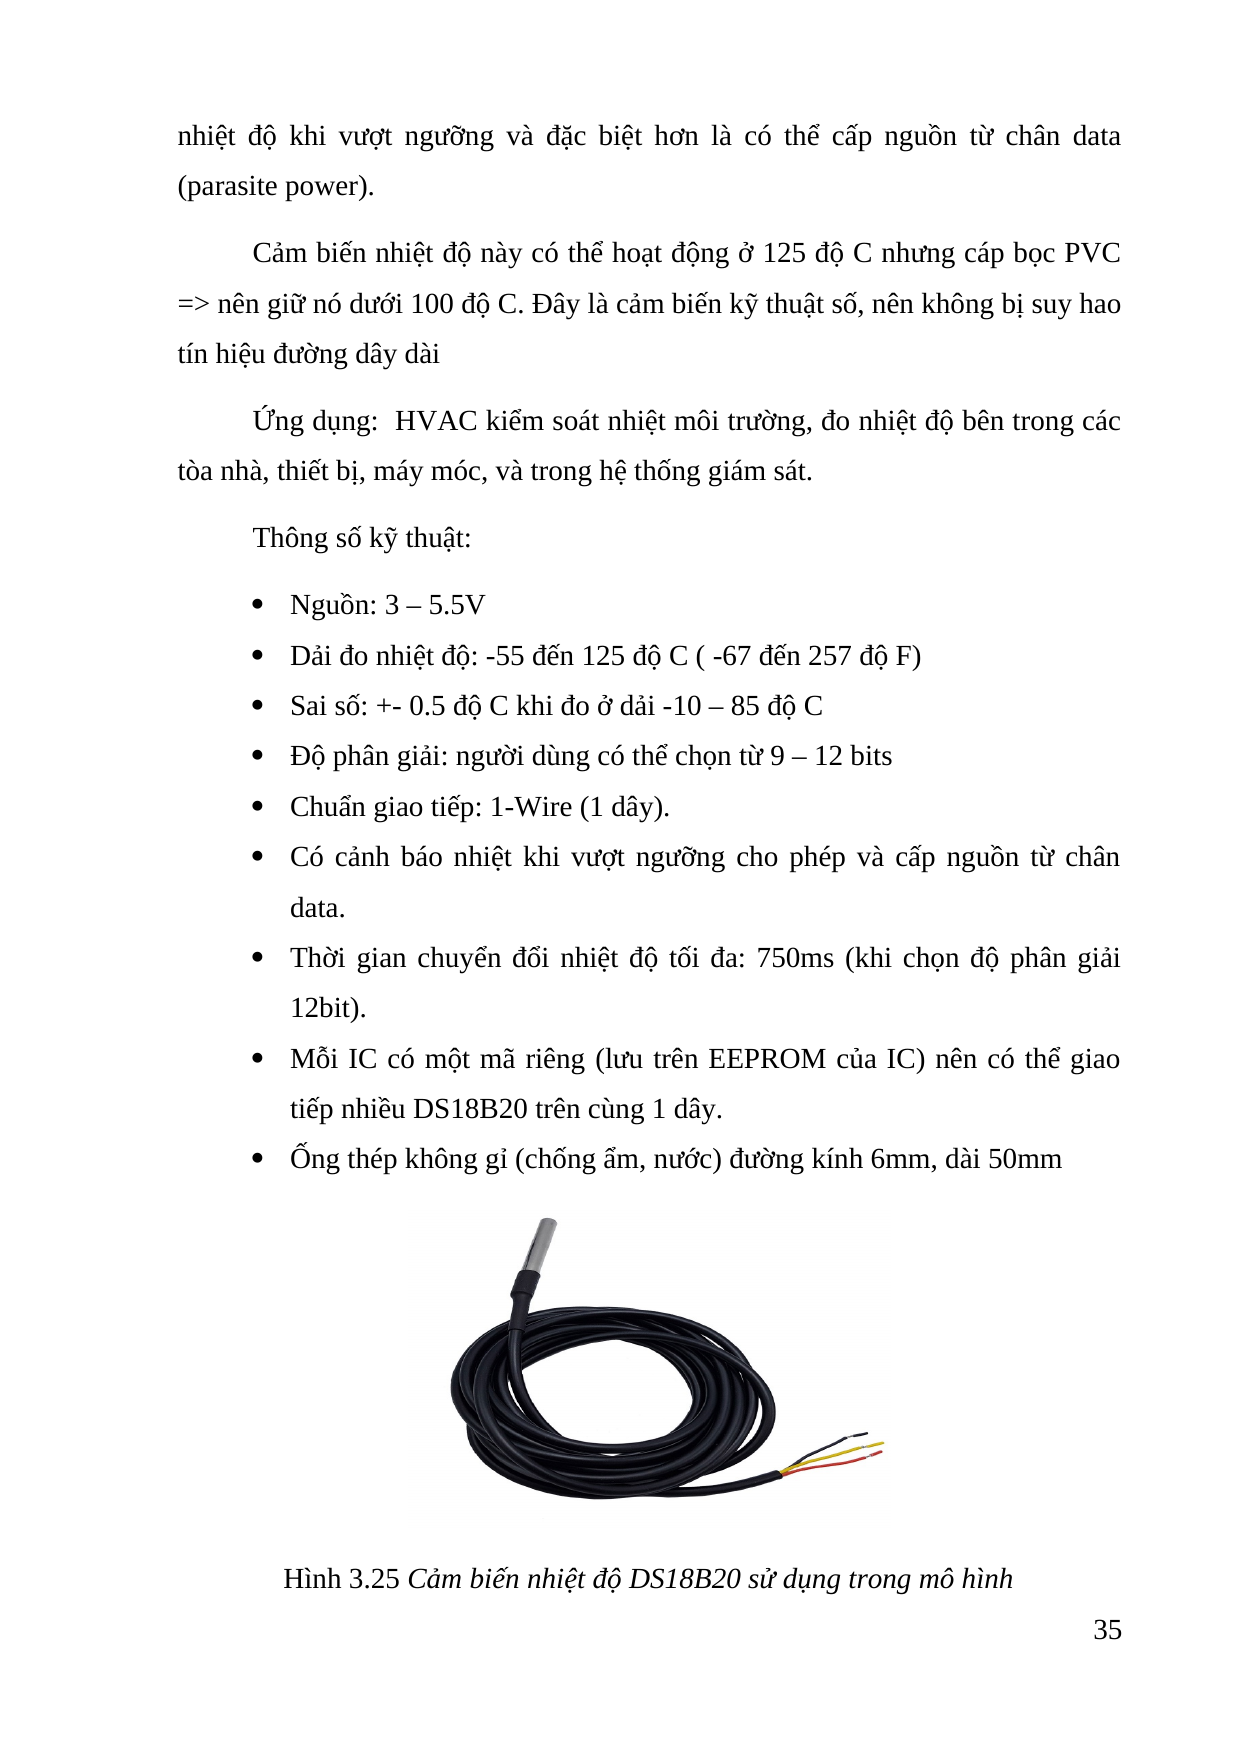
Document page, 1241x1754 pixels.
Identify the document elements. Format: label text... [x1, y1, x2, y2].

text Cảm biến nhiệt độ này có thể hoạt động ở 125 độ C nhưng cáp bọc PVC => nên giữ nó dưới 100 độ C. Đây là cảm biến kỹ thuật số, nên không bị suy hao tín hiệu đường dây dài [177, 235, 1122, 369]
text Thông số kỹ thuật: [177, 520, 1122, 554]
list Thời gian chuyển đổi nhiệt độ tối đa: 750ms (khi chọn độ phân giải 12bit). [252, 940, 1122, 1024]
list Chuẩn giao tiếp: 1-Wire (1 dây). [252, 789, 1122, 823]
list Mỗi IC có một mã riêng (lưu trên EEPROM của IC) nên có thể giao tiếp nhiều DS18B20 trên cùng 1 dây. [252, 1041, 1122, 1125]
picture [408, 1208, 891, 1528]
list Có cảnh báo nhiệt khi vượt ngưỡng cho phép và cấp nguồn từ chân data. [252, 839, 1122, 923]
list Sai số: +- 0.5 độ C khi đo ở dải -10 – 85 độ C [252, 688, 1122, 722]
list Ống thép không gỉ (chống ẩm, nước) đường kính 6mm, dài 50mm [252, 1142, 1122, 1175]
list Nguồn: 3 – 5.5V [252, 587, 1122, 621]
list Độ phân giải: người dùng có thể chọn từ 9 – 12 bits [252, 738, 1122, 772]
text Ứng dụng: HVAC kiểm soát nhiệt môi trường, đo nhiệt độ bên trong các tòa nhà, thiết bị, máy móc, và trong hệ thống giám sát. [177, 403, 1122, 487]
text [177, 118, 1122, 202]
list Dải đo nhiệt độ: -55 đến 125 độ C ( -67 đến 257 độ F) [252, 638, 1122, 671]
